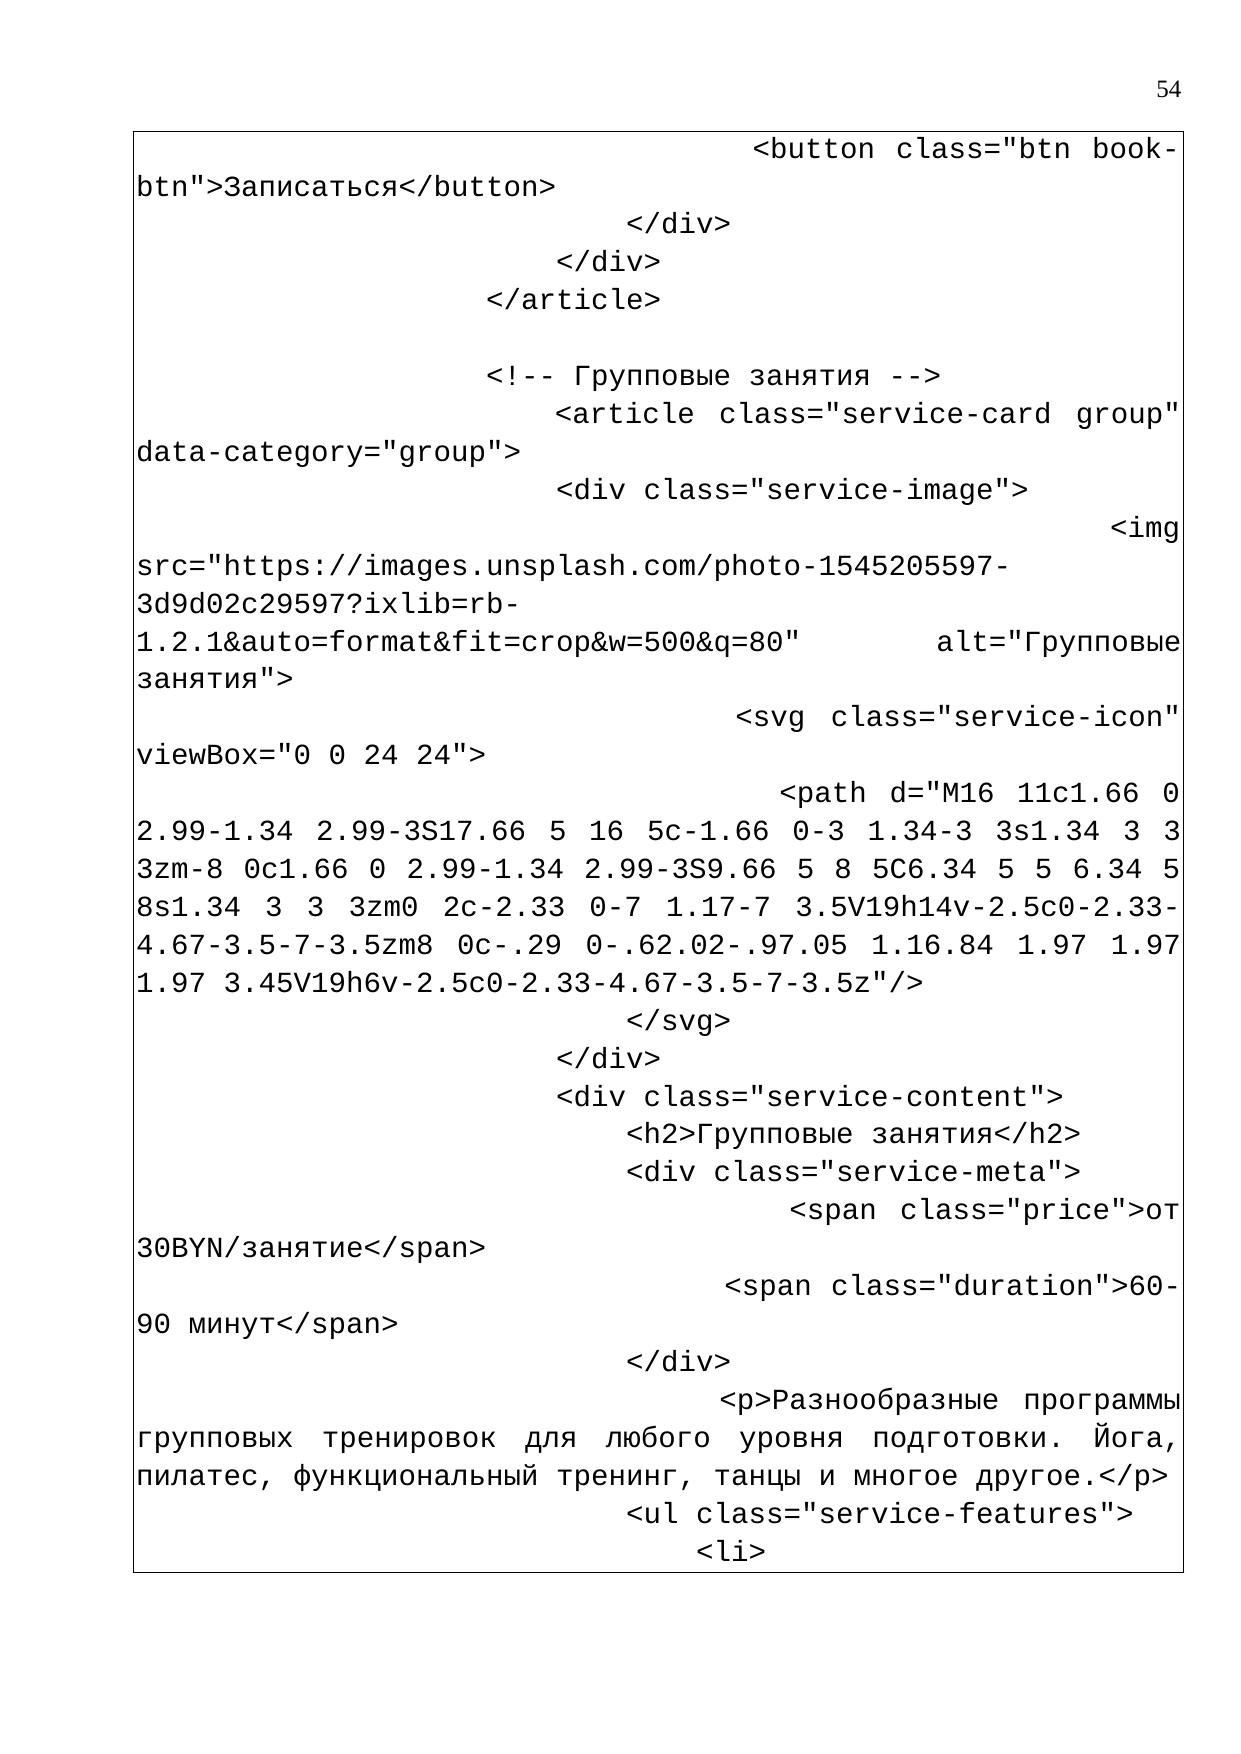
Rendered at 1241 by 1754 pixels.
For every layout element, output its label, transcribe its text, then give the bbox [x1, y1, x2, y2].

list </div> [134, 206, 1183, 243]
list <p>Разнообразные программы групповых тренировок для любого уровня подготовки. Йога, пилатес, функциональный тренинг, танцы и многое другое.</p> [134, 1382, 1183, 1494]
list <li> [134, 1533, 1183, 1572]
list <ul class="service-features"> [134, 1496, 1183, 1532]
list <div class="service-content"> [134, 1078, 1183, 1115]
list <button class="btn book-btn">Записаться</button> [134, 132, 1183, 205]
list <span class="duration">60-90 минут</span> [134, 1268, 1183, 1342]
list </svg> [134, 1003, 1183, 1039]
list <h2>Групповые занятия</h2> [134, 1116, 1183, 1153]
list <div class="service-meta"> [134, 1154, 1183, 1191]
list </div> [134, 1041, 1183, 1077]
list <!-- Групповые занятия --> [134, 358, 1183, 394]
list <svg class="service-icon" viewBox="0 0 24 24"> [134, 699, 1183, 773]
list </div> [134, 244, 1183, 281]
list </div> [134, 1344, 1183, 1380]
list <span class="price">от 30BYN/занятие</span> [134, 1192, 1183, 1266]
list </article> [134, 282, 1183, 318]
list <article class="service-card group" data-category="group"> [134, 396, 1183, 470]
list <path d="M16 11c1.66 0 2.99-1.34 2.99-3S17.66 5 16 5c-1.66 0-3 1.34-3 3s1.34 3 3 3zm-8 0c1.66 0 2.99-1.34 2.99-3S9.66 5 8 5C6.34 5 5 6.34 5 8s1.34 3 3 3zm0 2c-2.33 0-7 1.17-7 3.5V19h14v-2.5c0-2.33-4.67-3.5-7-3.5zm8 0c-.29 0-.62.02-.97.05 1.16.84 1.97 1.97 1.97 3.45V19h6v-2.5c0-2.33-4.67-3.5-7-3.5z"/> [134, 775, 1183, 1001]
list <div class="service-image"> [134, 472, 1183, 508]
list <img src="https://images.unsplash.com/photo-1545205597-3d9d02c29597?ixlib=rb-1.2.1&auto=format&fit=crop&w=500&q=80" alt="Групповые занятия"> [134, 510, 1183, 698]
